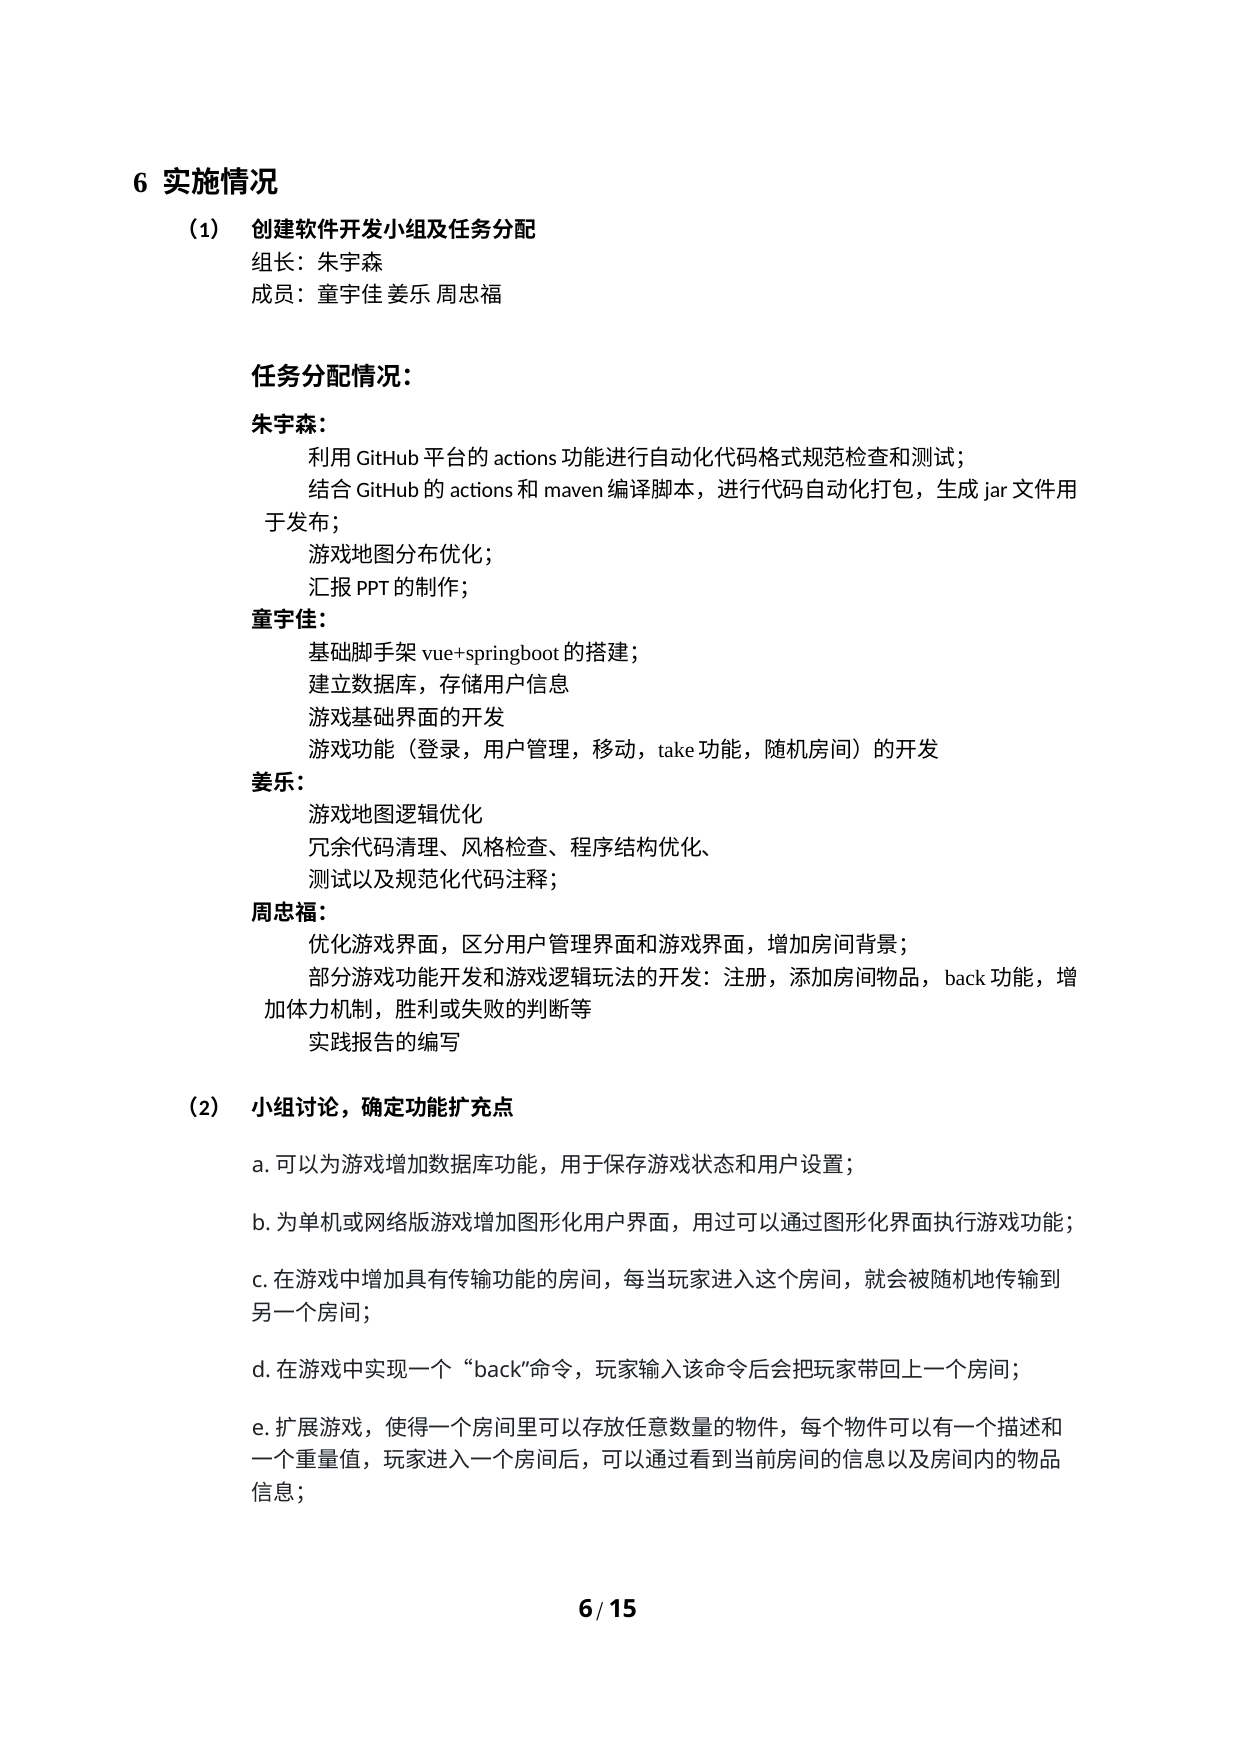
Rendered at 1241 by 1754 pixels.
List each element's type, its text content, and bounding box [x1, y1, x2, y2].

text 部分游戏功能开发和游戏逻辑玩法的开发：注册，添加房间物品，back功能，增加体力机制，胜利或失败的判断等 [264, 959, 1078, 1024]
text d. 在游戏中实现一个“back”命令，玩家输入该命令后会把玩家带回上一个房间； [252, 1352, 1078, 1384]
list 组长：朱宇森 [252, 244, 1078, 277]
text 实践报告的编写 [264, 1024, 1078, 1057]
list 姜乐： [252, 764, 1078, 797]
list 任务分配情况： [252, 342, 1078, 407]
list 创建软件开发小组及任务分配 [177, 212, 1078, 244]
list 小组讨论，确定功能扩充点 [177, 1089, 1078, 1122]
text e. 扩展游戏，使得一个房间里可以存放任意数量的物件，每个物件可以有一个描述和一个重量值，玩家进入一个房间后，可以通过看到当前房间的信息以及房间内的物品信息； [252, 1409, 1078, 1507]
text b. 为单机或网络版游戏增加图形化用户界面，用过可以通过图形化界面执行游戏功能； [252, 1204, 1078, 1237]
text a. 可以为游戏增加数据库功能，用于保存游戏状态和用户设置； [252, 1147, 1078, 1179]
text 游戏地图逻辑优化 [264, 797, 1078, 829]
list 成员：童宇佳 姜乐 周忠福 [252, 277, 1078, 309]
list 利用GitHub平台的actions功能进行自动化代码格式规范检查和测试； [252, 439, 1078, 472]
text 游戏功能（登录，用户管理，移动，take功能，随机房间）的开发 [264, 732, 1078, 764]
text c. 在游戏中增加具有传输功能的房间，每当玩家进入这个房间，就会被随机地传输到另一个房间； [252, 1262, 1078, 1327]
list 童宇佳： [252, 602, 1078, 634]
list 优化游戏界面，区分用户管理界面和游戏界面，增加房间背景； [295, 927, 1078, 959]
text 基础脚手架vue+springboot的搭建； [264, 634, 1078, 667]
list 朱宇森： [252, 407, 1078, 439]
list 游戏地图分布优化； [252, 537, 1078, 569]
text 建立数据库，存储用户信息 [264, 667, 1078, 699]
list 汇报PPT的制作； [252, 569, 1078, 602]
text 测试以及规范化代码注释； [264, 862, 1078, 894]
text 冗余代码清理、风格检查、程序结构优化、 [264, 829, 1078, 862]
text 游戏基础界面的开发 [264, 699, 1078, 732]
list 周忠福： [252, 894, 1078, 927]
list 结合GitHub的actions和maven编译脚本，进行代码自动化打包，生成jar文件用于发布； [264, 472, 1078, 537]
subtitle 6 实施情况 [133, 147, 1078, 212]
